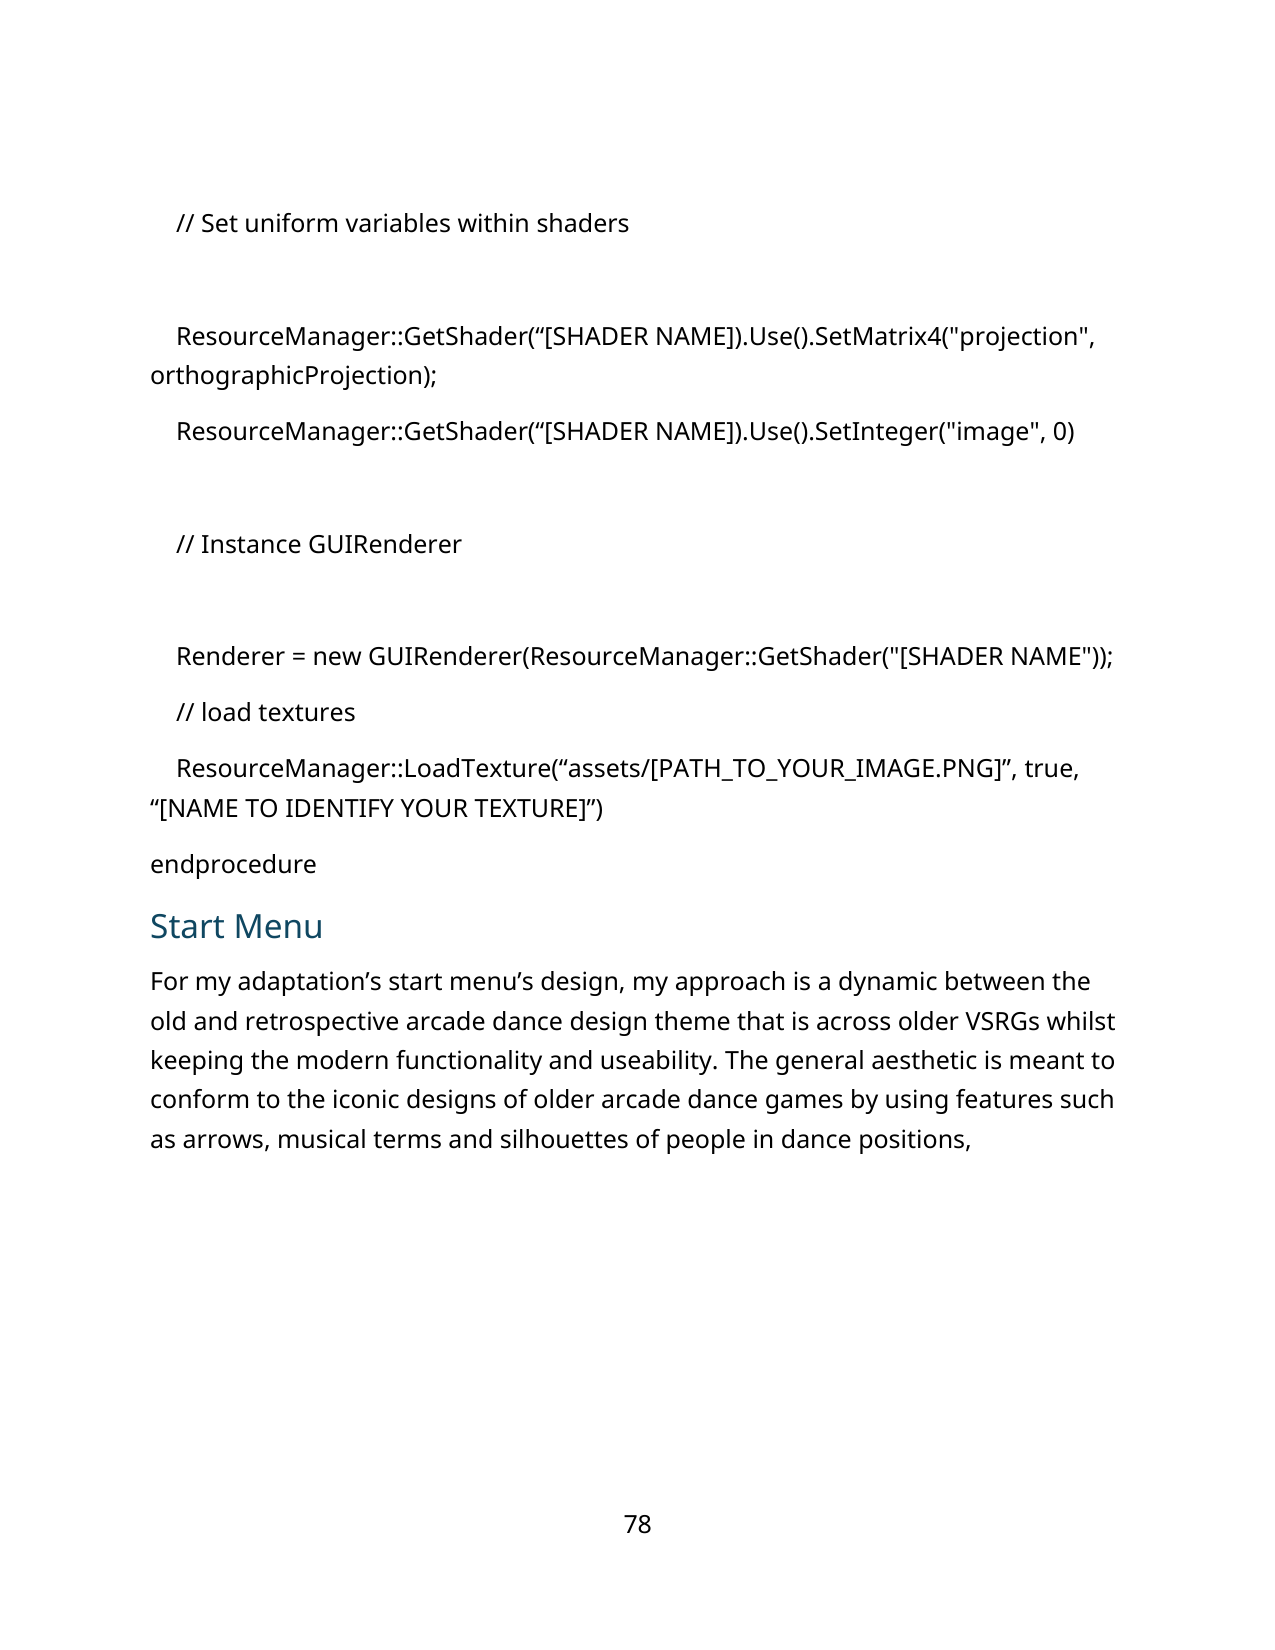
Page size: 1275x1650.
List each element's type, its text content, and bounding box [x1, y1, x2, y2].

text For my adaptation’s start menu’s design, my approach is a dynamic between the old and retrospective arcade dance design theme that is across older VSRGs whilst keeping the modern functionality and useability. The general aesthetic is meant to conform to the iconic designs of older arcade dance games by using features such as arrows, musical terms and silhouettes of people in dance positions, [150, 964, 1125, 1156]
subtitle Start Menu [150, 903, 1125, 948]
text endprocedure [150, 847, 1125, 881]
text ResourceManager::GetShader(“[SHADER NAME]).Use().SetMatrix4("projection", orthographicProjection); [150, 318, 1125, 392]
text ResourceManager::LoadTexture(“assets/[PATH_TO_YOUR_IMAGE.PNG]”, true, “[NAME TO IDENTIFY YOUR TEXTURE]”) [150, 751, 1125, 824]
text // Instance GUIRenderer [150, 526, 1125, 560]
text // load textures [150, 695, 1125, 729]
text Renderer = new GUIRenderer(ResourceManager::GetShader("[SHADER NAME")); [150, 639, 1125, 673]
text ResourceManager::GetShader(“[SHADER NAME]).Use().SetInteger("image", 0) [150, 414, 1125, 448]
text // Set uniform variables within shaders [150, 206, 1125, 240]
